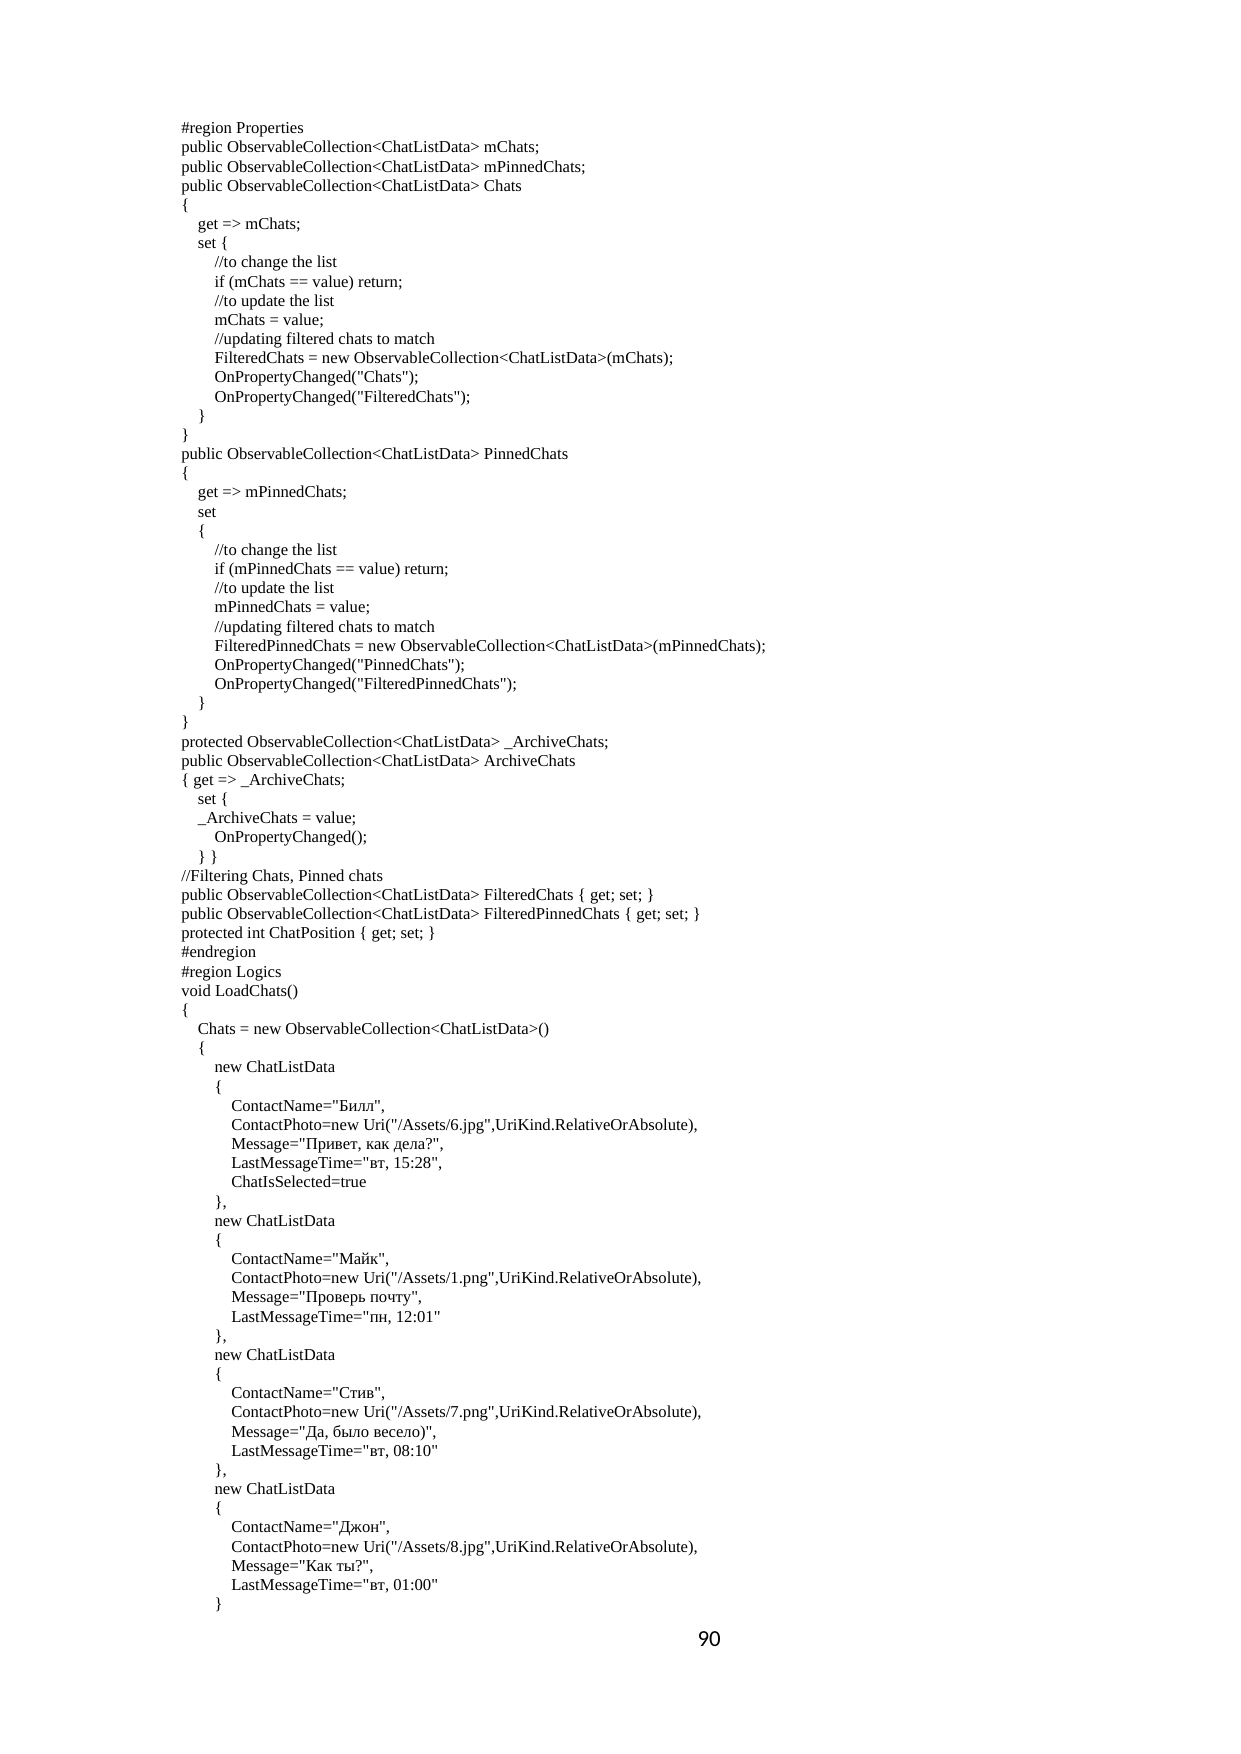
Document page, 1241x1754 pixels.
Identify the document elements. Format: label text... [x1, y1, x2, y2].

text { [148, 1000, 1181, 1019]
text #region Logics [148, 961, 1181, 981]
text mPinnedChats = value; [148, 597, 1181, 616]
text }, [148, 1460, 1181, 1479]
text ContactName="Билл", [148, 1096, 1181, 1115]
text new ChatListData [148, 1345, 1181, 1364]
text OnPropertyChanged("PinnedChats"); [148, 655, 1181, 674]
text { get => _ArchiveChats; [148, 770, 1181, 789]
text }, [148, 1326, 1181, 1345]
text public ObservableCollection<ChatListData> FilteredPinnedChats { get; set; } [148, 904, 1181, 923]
text mChats = value; [148, 310, 1181, 329]
text FilteredChats = new ObservableCollection<ChatListData>(mChats); [148, 348, 1181, 367]
text //to change the list [148, 252, 1181, 271]
text ContactPhoto=new Uri("/Assets/1.png",UriKind.RelativeOrAbsolute), [148, 1268, 1181, 1287]
text Message="Привет, как дела?", [148, 1134, 1181, 1153]
text set { [148, 789, 1181, 808]
text public ObservableCollection<ChatListData> mChats; [148, 137, 1181, 156]
text new ChatListData [148, 1479, 1181, 1498]
text public ObservableCollection<ChatListData> ArchiveChats [148, 751, 1181, 770]
text } [148, 1594, 1181, 1613]
text LastMessageTime="пн, 12:01" [148, 1306, 1181, 1326]
text new ChatListData [148, 1057, 1181, 1076]
text void LoadChats() [148, 981, 1181, 1000]
text { [148, 1076, 1181, 1096]
text Message="Да, было весело)", [148, 1421, 1181, 1441]
text ContactName="Стив", [148, 1383, 1181, 1402]
text FilteredPinnedChats = new ObservableCollection<ChatListData>(mPinnedChats); [148, 636, 1181, 655]
text Message="Проверь почту", [148, 1287, 1181, 1306]
text //to change the list [148, 540, 1181, 559]
text if (mPinnedChats == value) return; [148, 559, 1181, 578]
text get => mPinnedChats; [148, 482, 1181, 501]
text Message="Как ты?", [148, 1556, 1181, 1575]
text public ObservableCollection<ChatListData> FilteredChats { get; set; } [148, 885, 1181, 904]
text { [148, 1038, 1181, 1057]
text get => mChats; [148, 214, 1181, 233]
text OnPropertyChanged("FilteredChats"); [148, 386, 1181, 406]
text } [148, 425, 1181, 444]
text LastMessageTime="вт, 15:28", [148, 1153, 1181, 1172]
text ChatIsSelected=true [148, 1172, 1181, 1191]
text } } [148, 846, 1181, 866]
text public ObservableCollection<ChatListData> mPinnedChats; [148, 156, 1181, 176]
text OnPropertyChanged(); [148, 827, 1181, 846]
text LastMessageTime="вт, 01:00" [148, 1575, 1181, 1594]
text { [148, 1230, 1181, 1249]
text ContactName="Майк", [148, 1249, 1181, 1268]
text ContactPhoto=new Uri("/Assets/6.jpg",UriKind.RelativeOrAbsolute), [148, 1115, 1181, 1134]
text ContactPhoto=new Uri("/Assets/7.png",UriKind.RelativeOrAbsolute), [148, 1402, 1181, 1421]
text public ObservableCollection<ChatListData> PinnedChats [148, 444, 1181, 463]
text { [148, 1364, 1181, 1383]
text }, [148, 1191, 1181, 1211]
text //Filtering Chats, Pinned chats [148, 866, 1181, 885]
text } [148, 712, 1181, 731]
text } [148, 406, 1181, 425]
text Chats = new ObservableCollection<ChatListData>() [148, 1019, 1181, 1038]
text { [148, 521, 1181, 540]
text //to update the list [148, 291, 1181, 310]
text { [148, 1498, 1181, 1517]
text OnPropertyChanged("Chats"); [148, 367, 1181, 386]
text } [148, 693, 1181, 712]
text LastMessageTime="вт, 08:10" [148, 1441, 1181, 1460]
text public ObservableCollection<ChatListData> Chats [148, 176, 1181, 195]
text if (mChats == value) return; [148, 271, 1181, 291]
text _ArchiveChats = value; [148, 808, 1181, 827]
text new ChatListData [148, 1211, 1181, 1230]
text set { [148, 233, 1181, 252]
text OnPropertyChanged("FilteredPinnedChats"); [148, 674, 1181, 693]
text { [148, 463, 1181, 482]
text protected ObservableCollection<ChatListData> _ArchiveChats; [148, 731, 1181, 751]
text ContactPhoto=new Uri("/Assets/8.jpg",UriKind.RelativeOrAbsolute), [148, 1536, 1181, 1556]
text #region Properties [148, 118, 1181, 137]
text set [148, 501, 1181, 521]
text #endregion [148, 942, 1181, 961]
text ContactName="Джон", [148, 1517, 1181, 1536]
text //updating filtered chats to match [148, 616, 1181, 636]
text //updating filtered chats to match [148, 329, 1181, 348]
text //to update the list [148, 578, 1181, 597]
text protected int ChatPosition { get; set; } [148, 923, 1181, 942]
text { [148, 195, 1181, 214]
